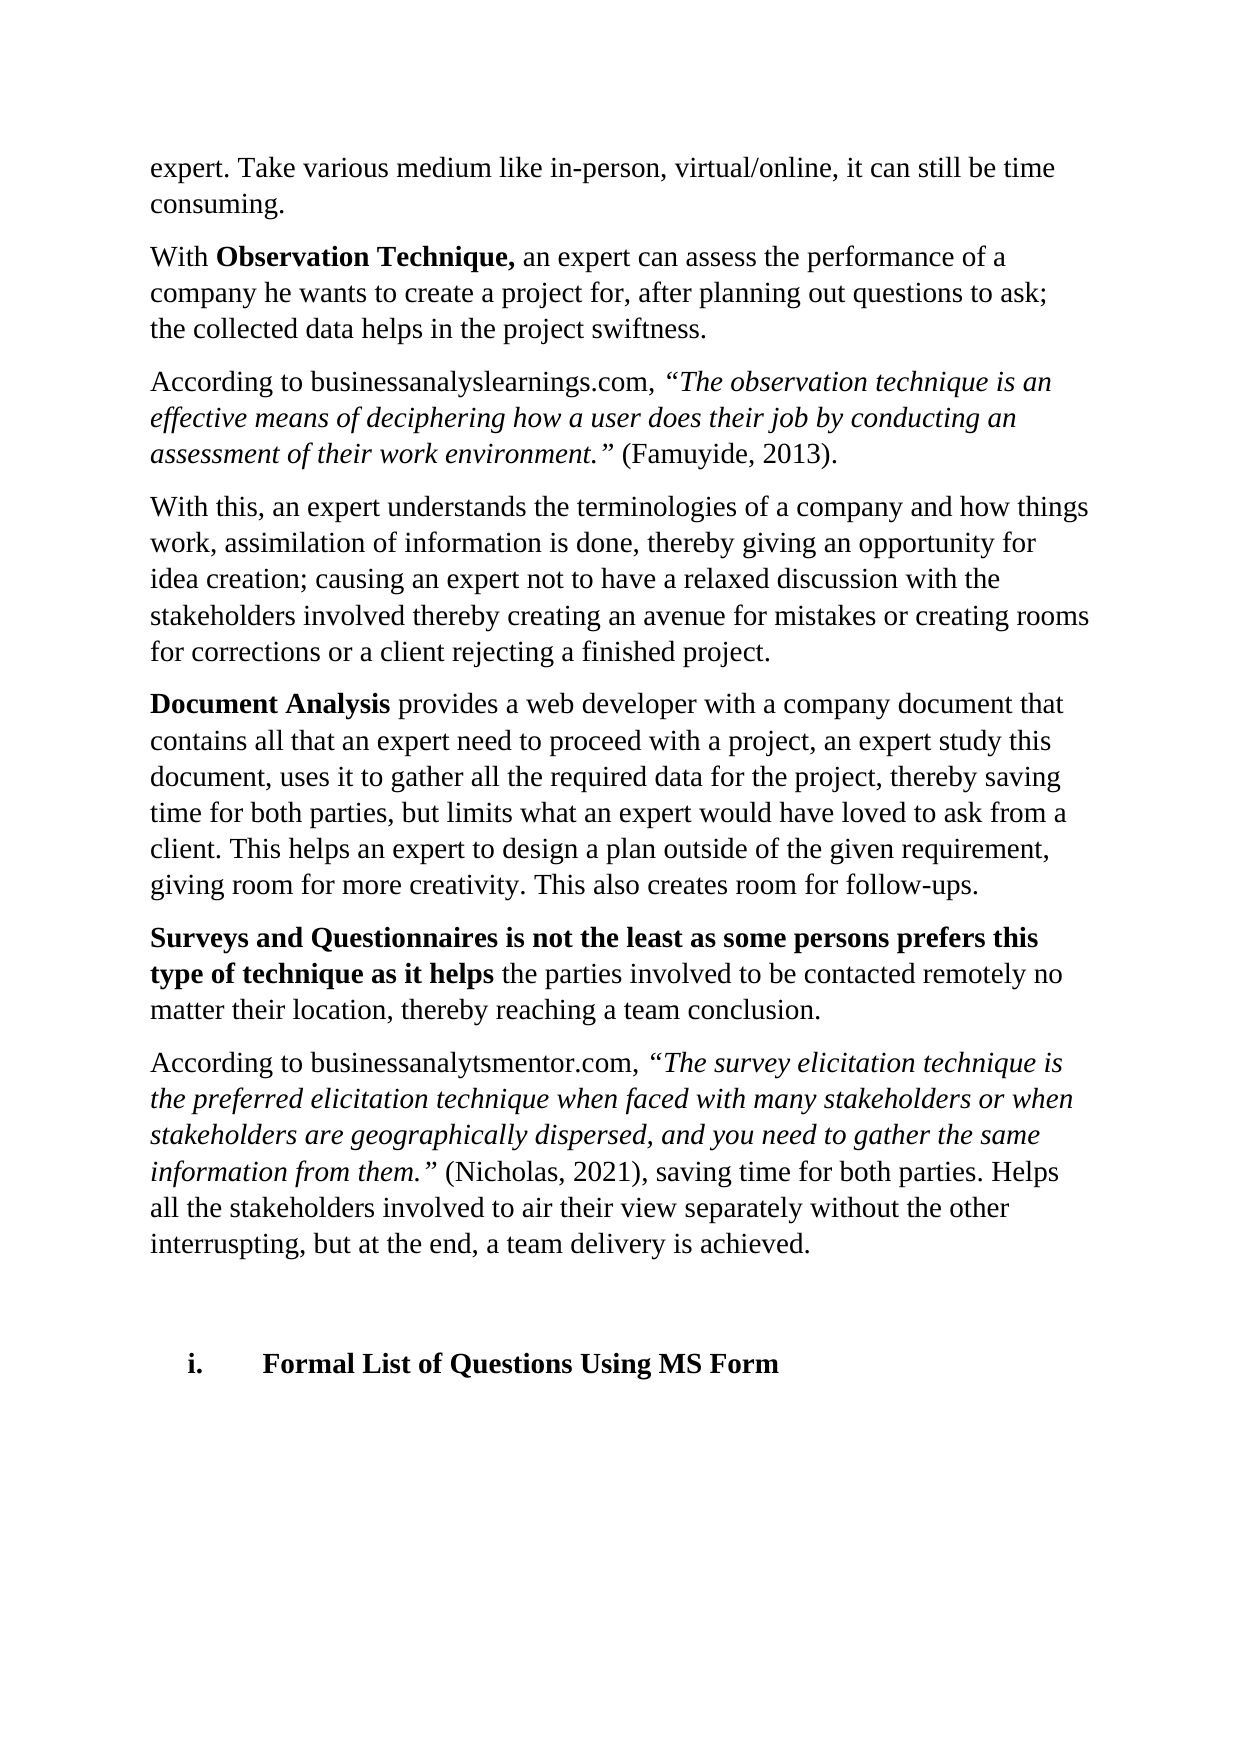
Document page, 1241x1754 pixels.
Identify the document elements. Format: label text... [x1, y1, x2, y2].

text Document Analysis provides a web developer with a company document that contains all that an expert need to proceed with a project, an expert study this document, uses it to gather all the required data for the project, thereby saving time for both parties, but limits what an expert would have loved to ask from a client. This helps an expert to design a plan outside of the given requirement, giving room for more creativity. This also creates room for follow-ups. [150, 687, 1090, 901]
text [150, 150, 1090, 220]
text With Observation Technique, an expert can assess the performance of a company he wants to create a project for, after planning out questions to ask; the collected data helps in the project swiftness. [150, 239, 1090, 345]
text Surveys and Questionnaires is not the least as some persons prefers this type of technique as it helps the parties involved to be contacted remotely no matter their location, thereby reaching a team conclusion. [150, 920, 1090, 1026]
text With this, an expert understands the terminologies of a company and how things work, assimilation of information is done, thereby giving an opportunity for idea creation; causing an expert not to have a relaxed discussion with the stakeholders involved thereby creating an avenue for mistakes or creating rooms for corrections or a client rejecting a finished project. [150, 489, 1090, 667]
text According to businessanalyslearnings.com, “The observation technique is an effective means of deciphering how a user does their job by conducting an assessment of their work environment.” (Famuyide, 2013). [150, 364, 1090, 470]
text According to businessanalytsmentor.com, “The survey elicitation technique is the preferred elicitation technique when faced with many stakeholders or when stakeholders are geographically dispersed, and you need to gather the same information from them.” (Nicholas, 2021), saving time for both parties. Helps all the stakeholders involved to air their view separately without the other interruspting, but at the end, a team delivery is achieved. [150, 1045, 1090, 1259]
list Formal List of Questions Using MS Form [187, 1346, 1090, 1379]
